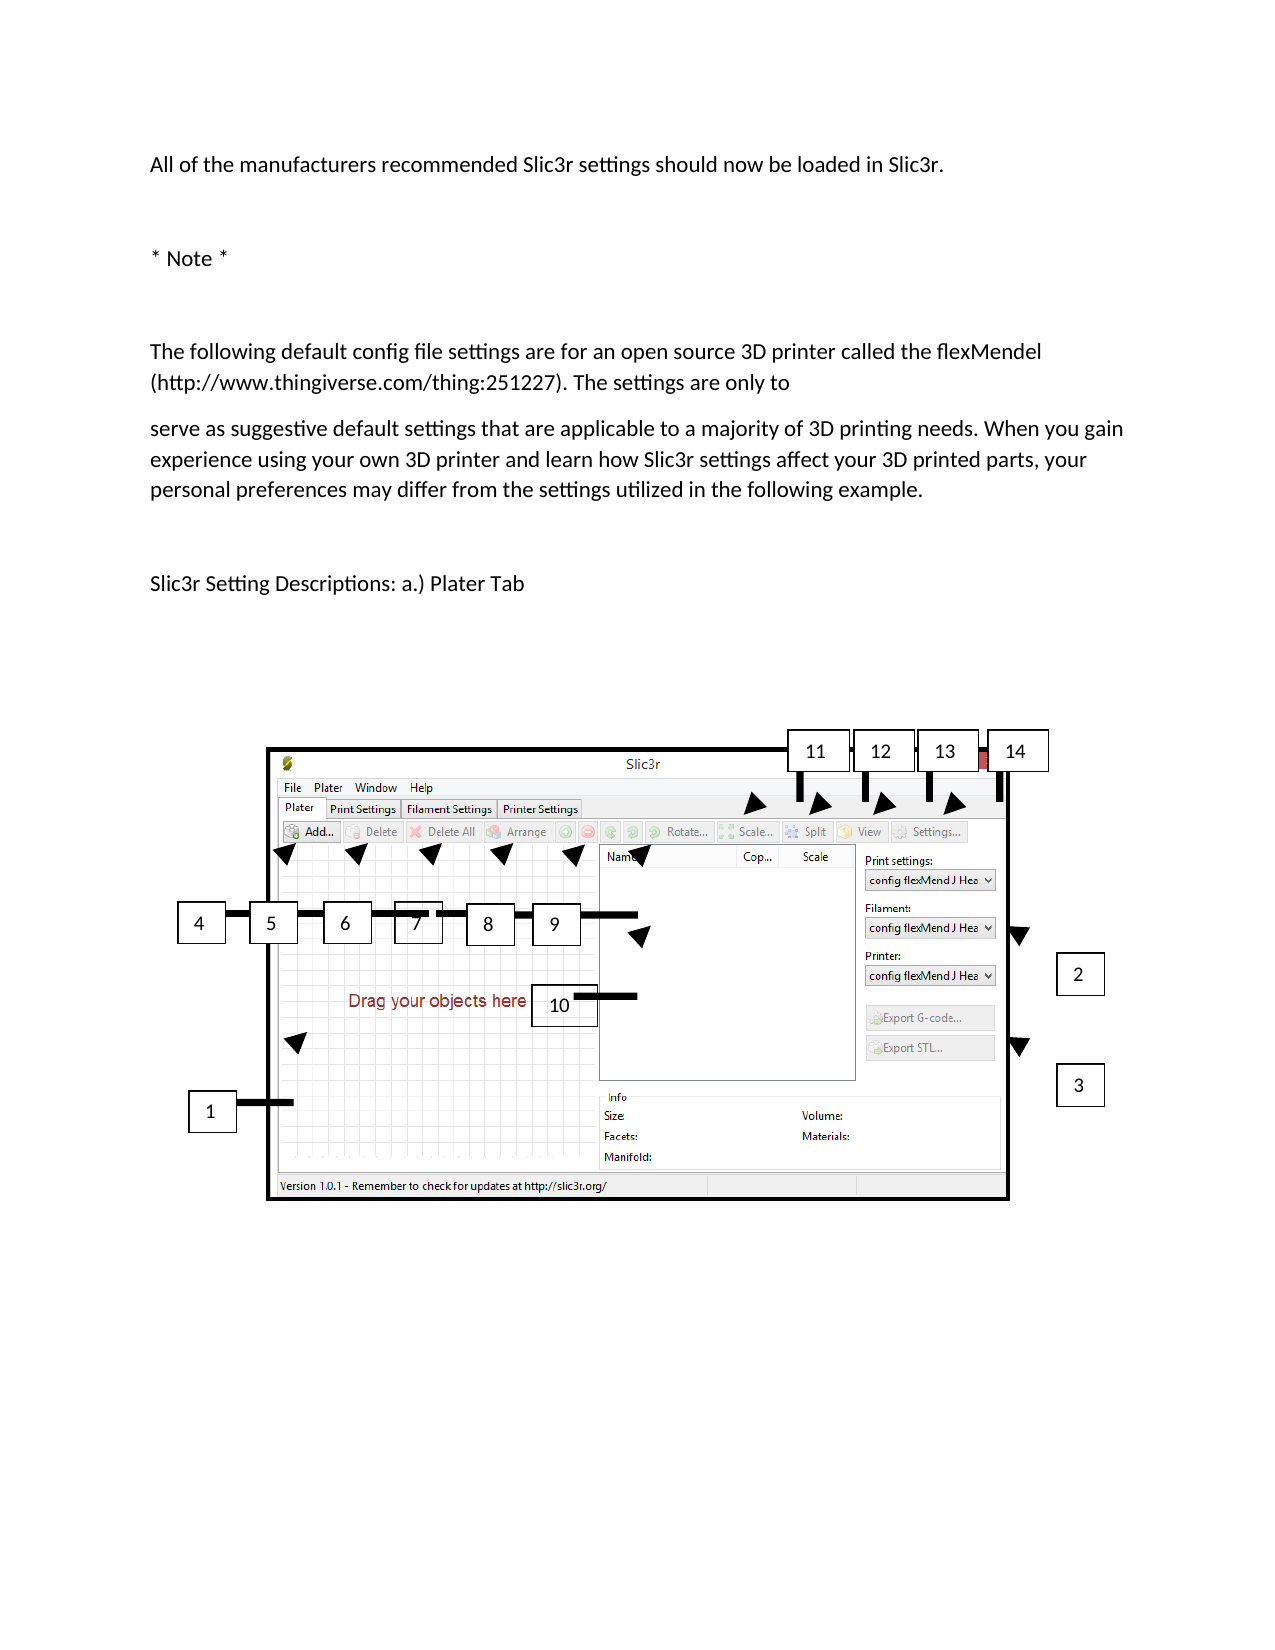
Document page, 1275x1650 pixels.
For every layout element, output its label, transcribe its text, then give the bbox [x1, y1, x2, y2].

picture [1056, 1063, 1105, 1107]
text All of the manufacturers recommended Slic3r settings should now be loaded in Slic3r. [150, 150, 1125, 178]
text serve as suggestive default settings that are applicable to a majority of 3D printing needs. When you gain experience using your own 3D printer and learn how Slic3r settings affect your 3D printed parts, your personal preferences may differ from the settings utilized in the following example. [150, 414, 1125, 503]
picture [1056, 952, 1105, 996]
text Slic3r Setting Descriptions: a.) Plater Tab [150, 569, 1125, 597]
text * Note * [150, 244, 1125, 272]
picture [249, 729, 1049, 1197]
picture [188, 1090, 237, 1133]
picture [177, 901, 226, 944]
text The following default config file settings are for an open source 3D printer called the flexMendel (http://www.thingiverse.com/thing:251227). The settings are only to [150, 337, 1125, 396]
